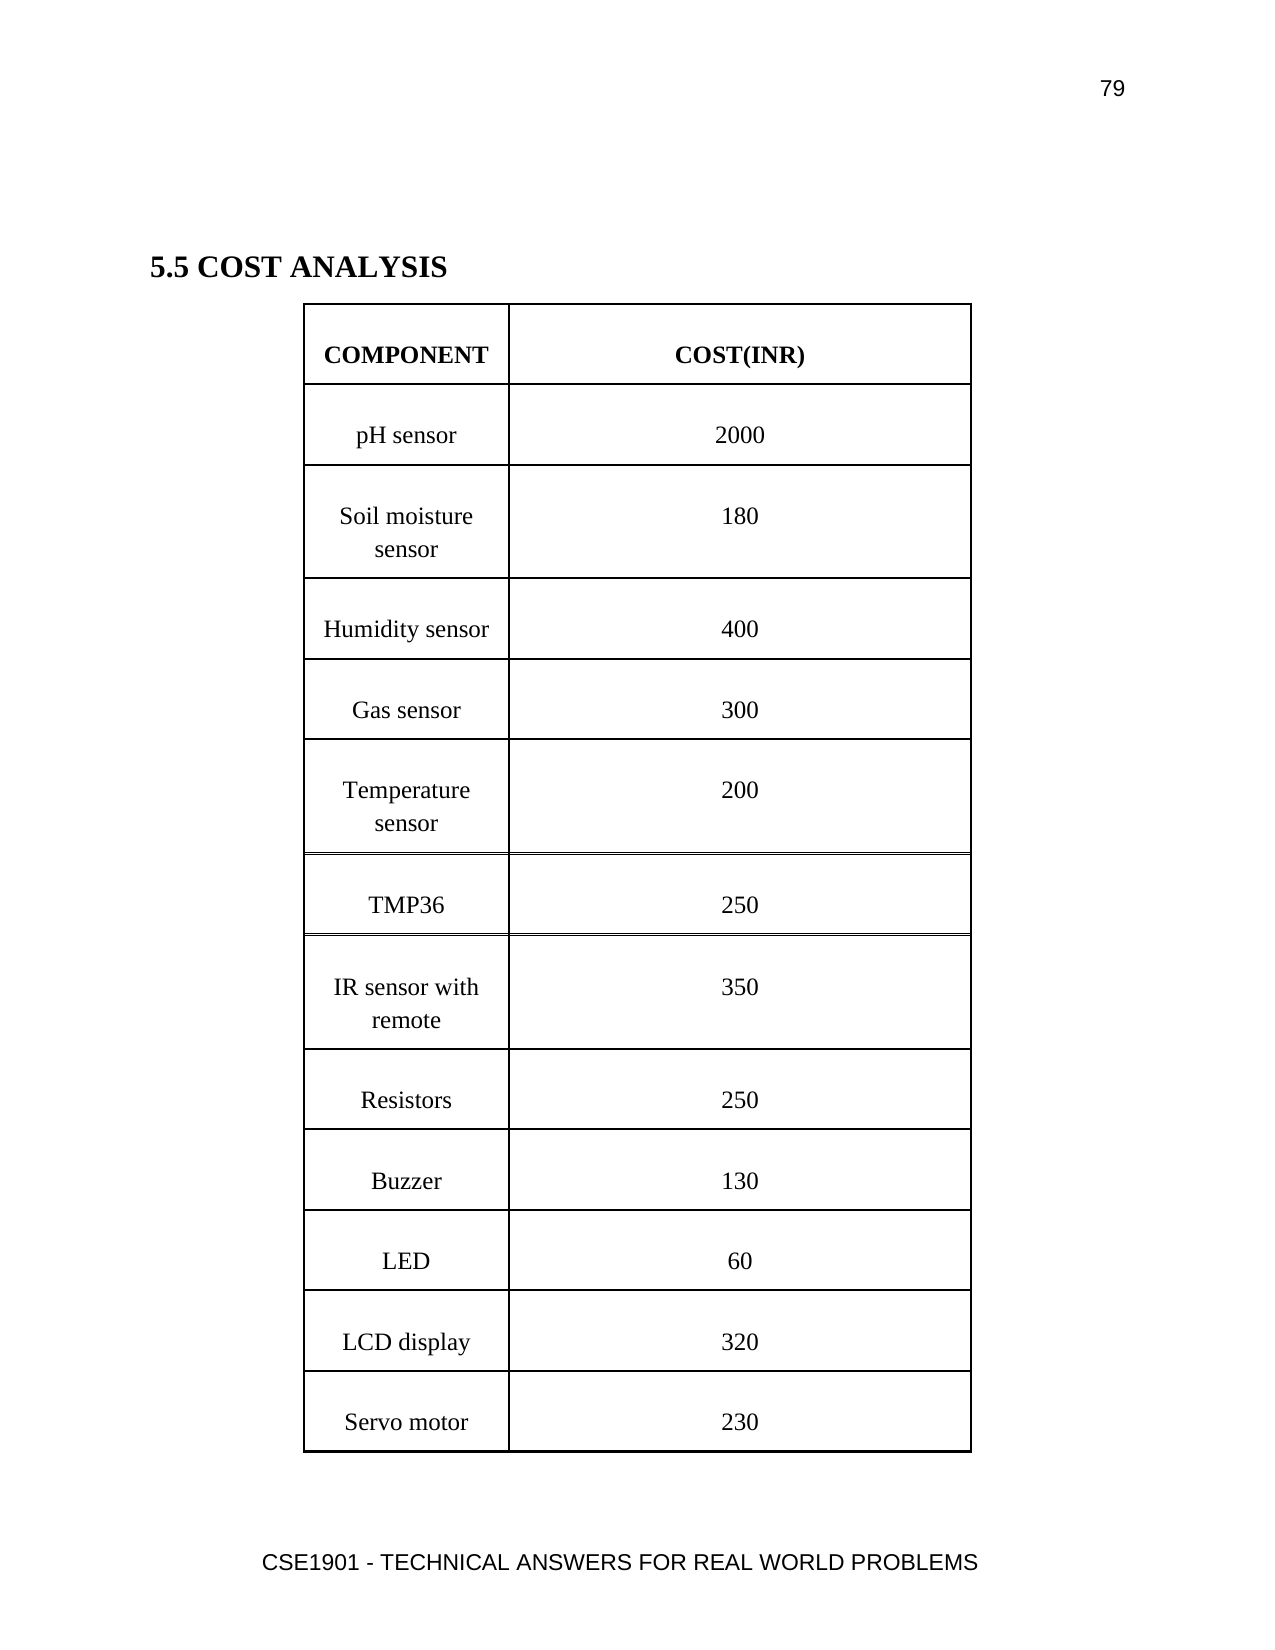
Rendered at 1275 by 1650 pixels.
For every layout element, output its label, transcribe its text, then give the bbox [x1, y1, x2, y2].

table_cell 250 [510, 855, 970, 933]
table_cell Humidity sensor [305, 579, 508, 657]
table_cell 320 [510, 1291, 970, 1370]
table_cell TMP36 [305, 855, 508, 933]
table_cell Servo motor [305, 1372, 508, 1450]
table_cell 230 [510, 1372, 970, 1450]
table_cell 400 [510, 579, 970, 657]
table_cell 60 [510, 1211, 970, 1289]
table_cell 350 [510, 936, 970, 1048]
table_cell 250 [510, 1050, 970, 1128]
table_cell 200 [510, 740, 970, 852]
table_cell IR sensor with remote [305, 936, 508, 1048]
table_cell pH sensor [305, 385, 508, 463]
table_cell LED [305, 1211, 508, 1289]
table_cell Gas sensor [305, 660, 508, 738]
table_cell LCD display [305, 1291, 508, 1370]
table_cell Temperature sensor [305, 740, 508, 852]
table_cell 300 [510, 660, 970, 738]
table_header COST(INR) [510, 305, 970, 383]
table_cell 180 [510, 466, 970, 577]
table_cell 130 [510, 1130, 970, 1209]
table_cell Buzzer [305, 1130, 508, 1209]
table_cell Resistors [305, 1050, 508, 1128]
table_header COMPONENT [305, 305, 508, 383]
table_cell Soil moisture sensor [305, 466, 508, 577]
table_cell 2000 [510, 385, 970, 463]
text 5.5 COST ANALYSIS [150, 248, 1104, 284]
